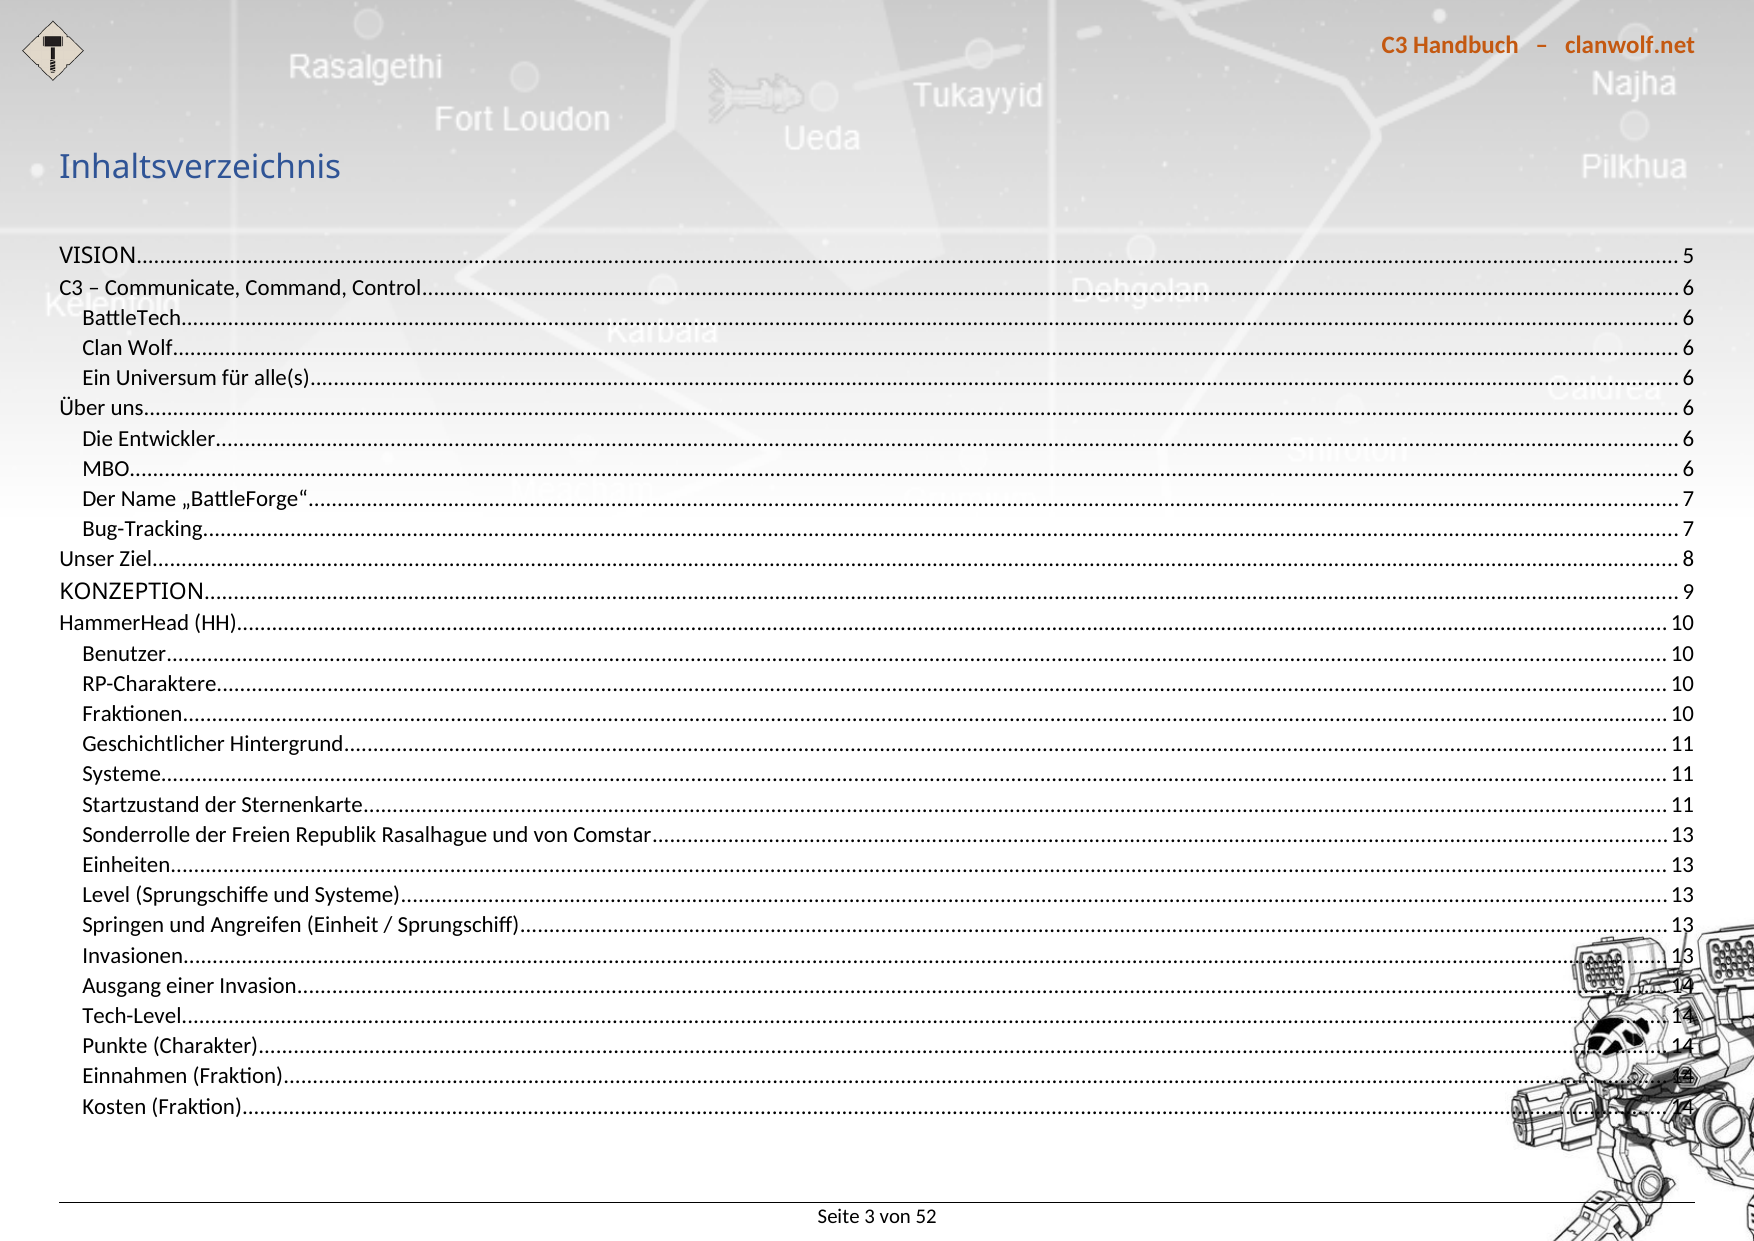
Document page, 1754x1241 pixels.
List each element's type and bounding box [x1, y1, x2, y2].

picture [0, 0, 1754, 531]
picture [1364, 909, 1754, 1241]
